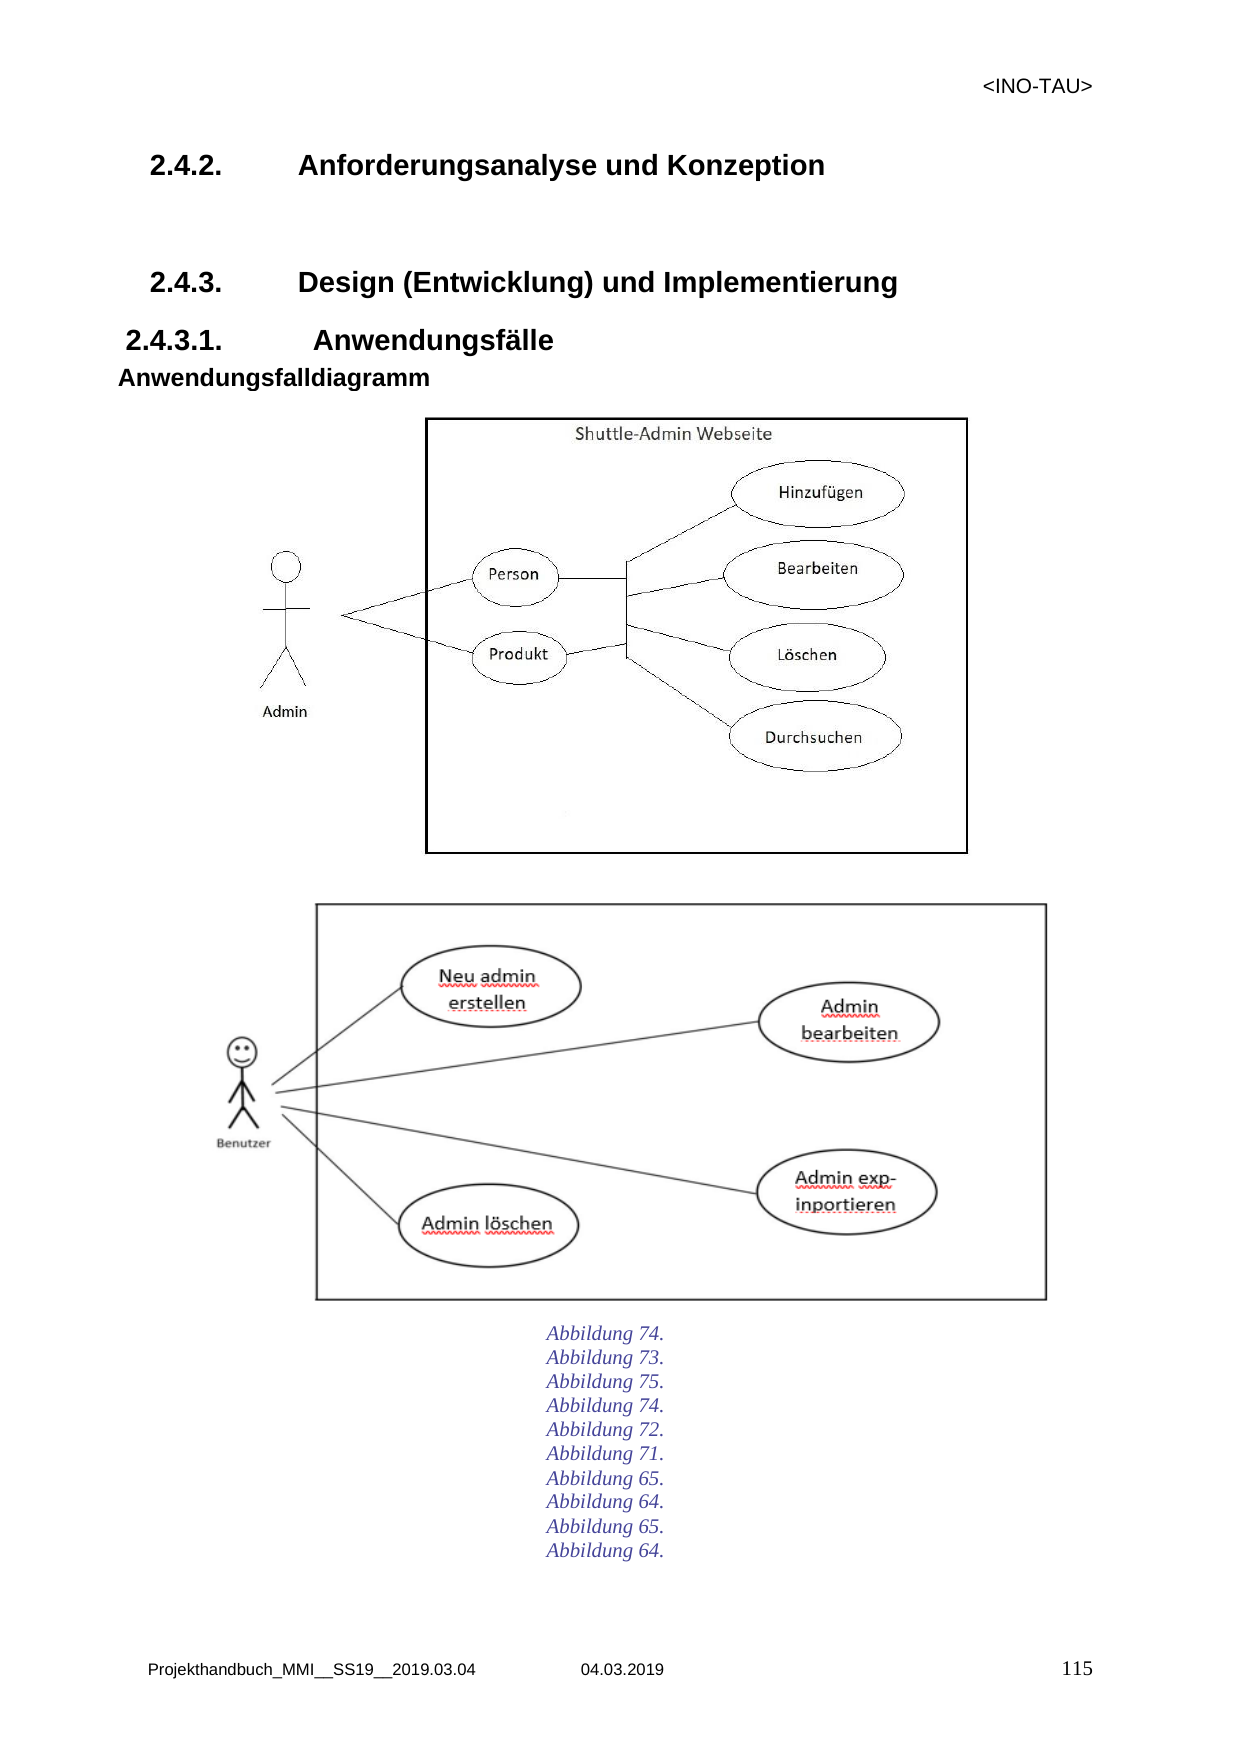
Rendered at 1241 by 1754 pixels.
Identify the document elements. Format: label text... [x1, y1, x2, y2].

subtitle Anforderungsanalyse und Konzeption [223, 148, 1063, 181]
subtitle Design (Entwicklung) und Implementierung [223, 265, 1063, 298]
text Abbildung 64. [148, 1538, 1063, 1562]
text Abbildung 64. [148, 1489, 1063, 1513]
text Abbildung 65. [148, 1465, 1063, 1489]
text Abbildung 73. [148, 1345, 1063, 1369]
text Abbildung 71. [148, 1441, 1063, 1465]
text Abbildung 75. [148, 1369, 1063, 1393]
text Abbildung 65. [148, 1513, 1063, 1538]
picture [192, 391, 1064, 1321]
text Abbildung 74. [148, 1321, 1063, 1345]
text Abbildung 72. [148, 1417, 1063, 1441]
text Abbildung 74. [148, 1393, 1063, 1417]
subtitle Anwendungsfälle [223, 323, 1063, 357]
